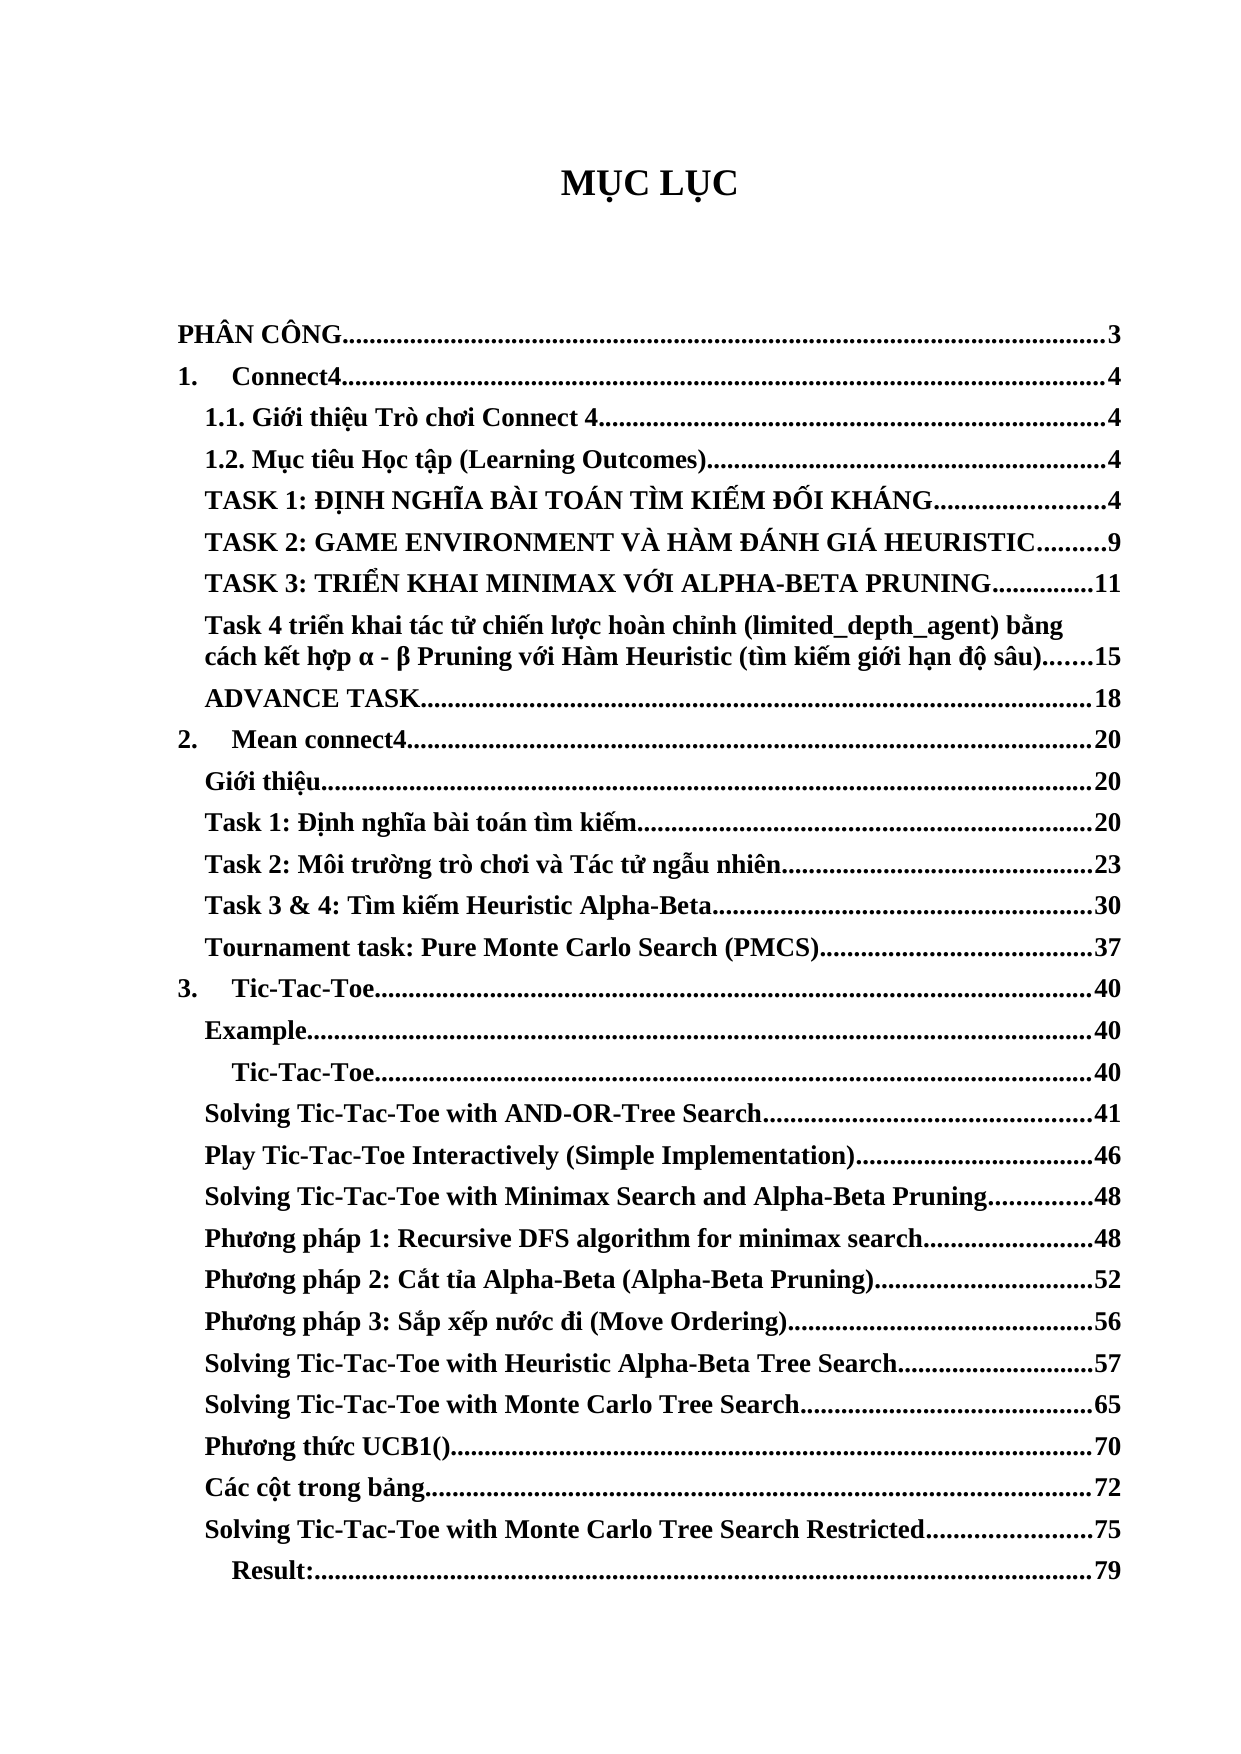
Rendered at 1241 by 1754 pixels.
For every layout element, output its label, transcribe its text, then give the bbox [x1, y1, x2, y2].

text MỤC LỤC [177, 160, 1122, 203]
